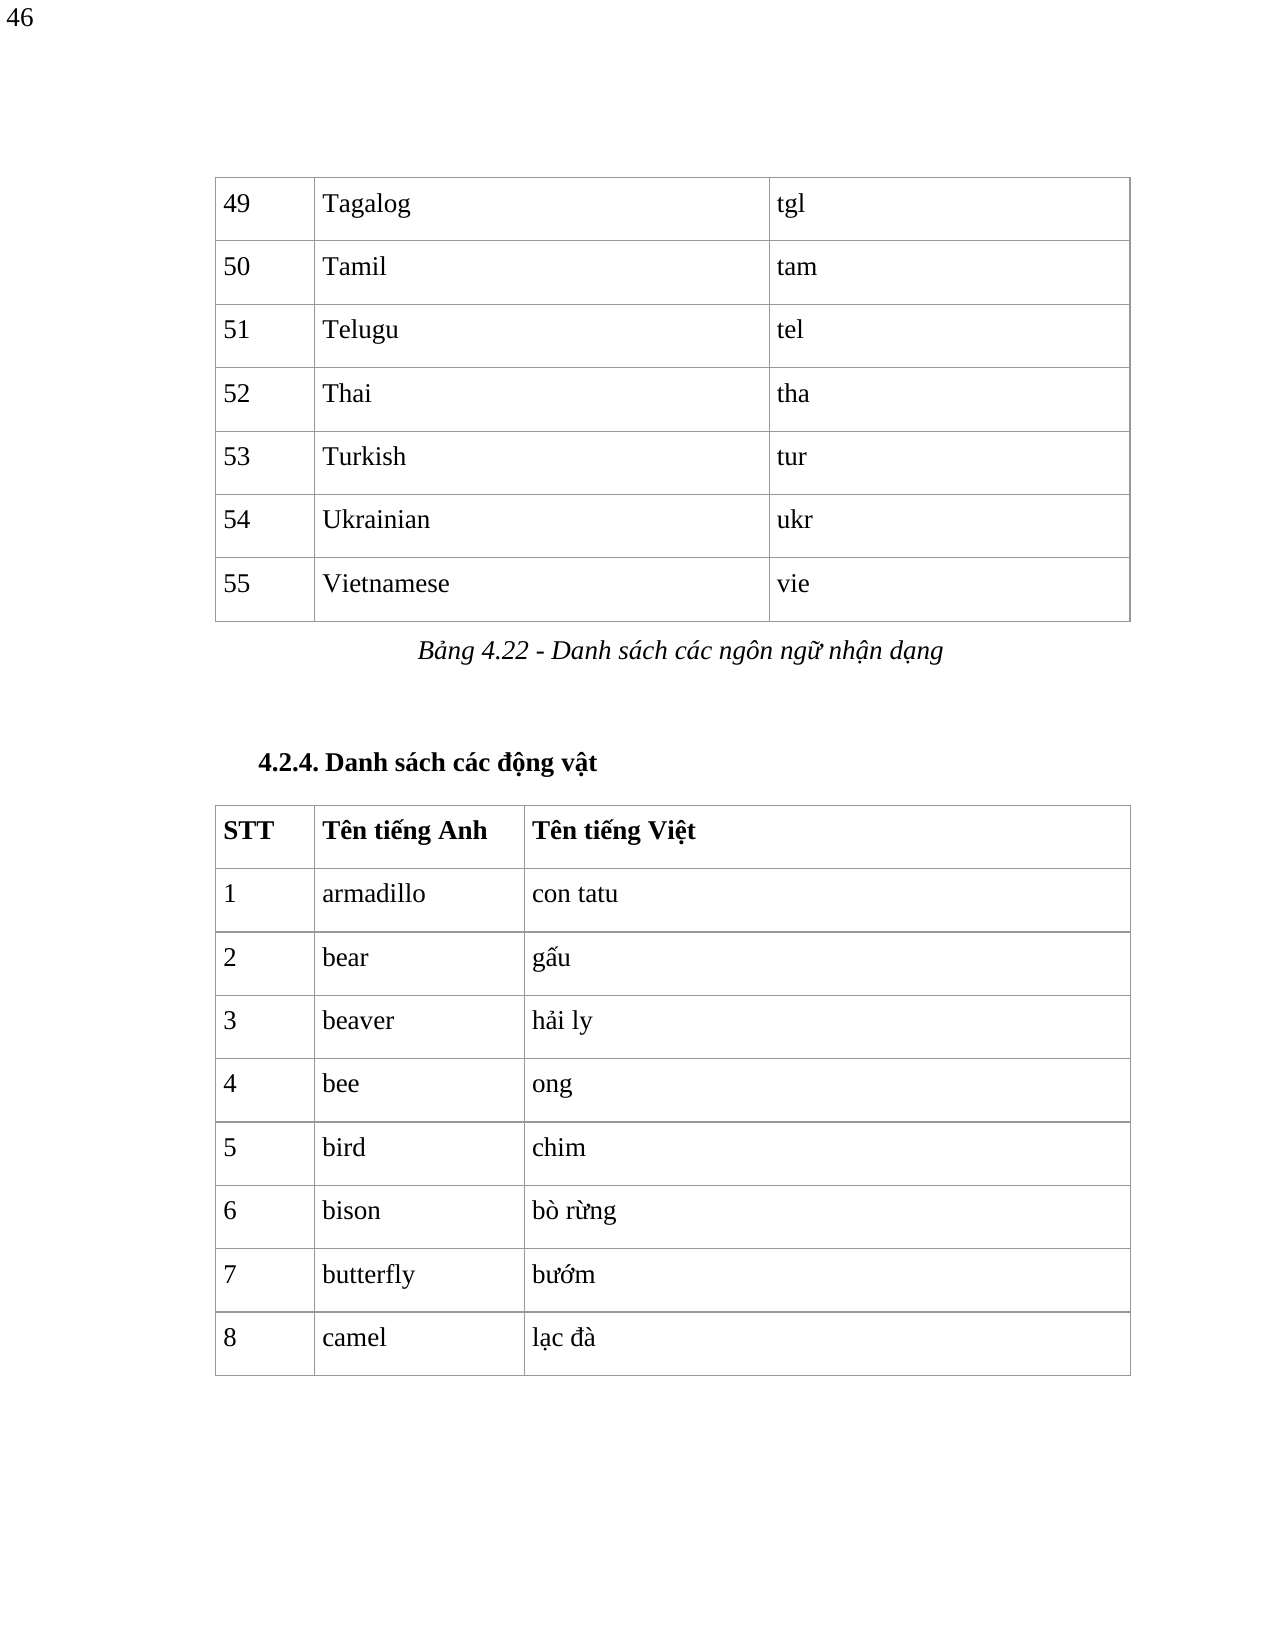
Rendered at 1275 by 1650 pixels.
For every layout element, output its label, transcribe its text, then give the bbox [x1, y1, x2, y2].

table_cell beaver [315, 996, 524, 1058]
table_cell Ukrainian [315, 495, 769, 557]
table_cell 6 [216, 1186, 314, 1248]
table_cell tam [770, 241, 1129, 304]
table_cell con tatu [525, 869, 1130, 931]
table_cell camel [315, 1313, 524, 1375]
table_header Tagalog [315, 178, 769, 240]
table_cell tur [770, 432, 1129, 494]
table_cell bear [315, 933, 524, 994]
table_header tgl [770, 178, 1129, 240]
table_cell chim [525, 1123, 1130, 1185]
table_cell 55 [216, 558, 314, 621]
table_cell 4 [216, 1059, 314, 1121]
table_header Tên tiếng Việt [525, 806, 1130, 868]
table_cell 54 [216, 495, 314, 557]
table_cell 2 [216, 933, 314, 994]
table_cell Thai [315, 368, 769, 431]
subtitle Danh sách các động vật [258, 746, 1219, 777]
table_cell 7 [216, 1249, 314, 1311]
table_cell bison [315, 1186, 524, 1248]
table_cell armadillo [315, 869, 524, 931]
table_cell bird [315, 1123, 524, 1185]
table_cell 5 [216, 1123, 314, 1185]
table_cell 3 [216, 996, 314, 1058]
table_cell lạc đà [525, 1313, 1130, 1375]
table_cell vie [770, 558, 1129, 621]
table_header Tên tiếng Anh [315, 806, 524, 868]
text Bảng 4.22 - Danh sách các ngôn ngữ nhận dạng [412, 634, 952, 666]
table_cell 8 [216, 1313, 314, 1375]
table_cell bee [315, 1059, 524, 1121]
table_cell 53 [216, 432, 314, 494]
table_cell Tamil [315, 241, 769, 304]
table_cell bướm [525, 1249, 1130, 1311]
table_cell ukr [770, 495, 1129, 557]
table_header 49 [216, 178, 314, 240]
table_cell 1 [216, 869, 314, 931]
table_cell 51 [216, 305, 314, 367]
table_cell 50 [216, 241, 314, 304]
table_cell gấu [525, 933, 1130, 994]
table_cell Telugu [315, 305, 769, 367]
table_cell tha [770, 368, 1129, 431]
table_cell bò rừng [525, 1186, 1130, 1248]
table_cell 52 [216, 368, 314, 431]
table_cell butterfly [315, 1249, 524, 1311]
table_cell Vietnamese [315, 558, 769, 621]
table_cell tel [770, 305, 1129, 367]
table_cell ong [525, 1059, 1130, 1121]
table_cell hải ly [525, 996, 1130, 1058]
table_header STT [216, 806, 314, 868]
table_cell Turkish [315, 432, 769, 494]
